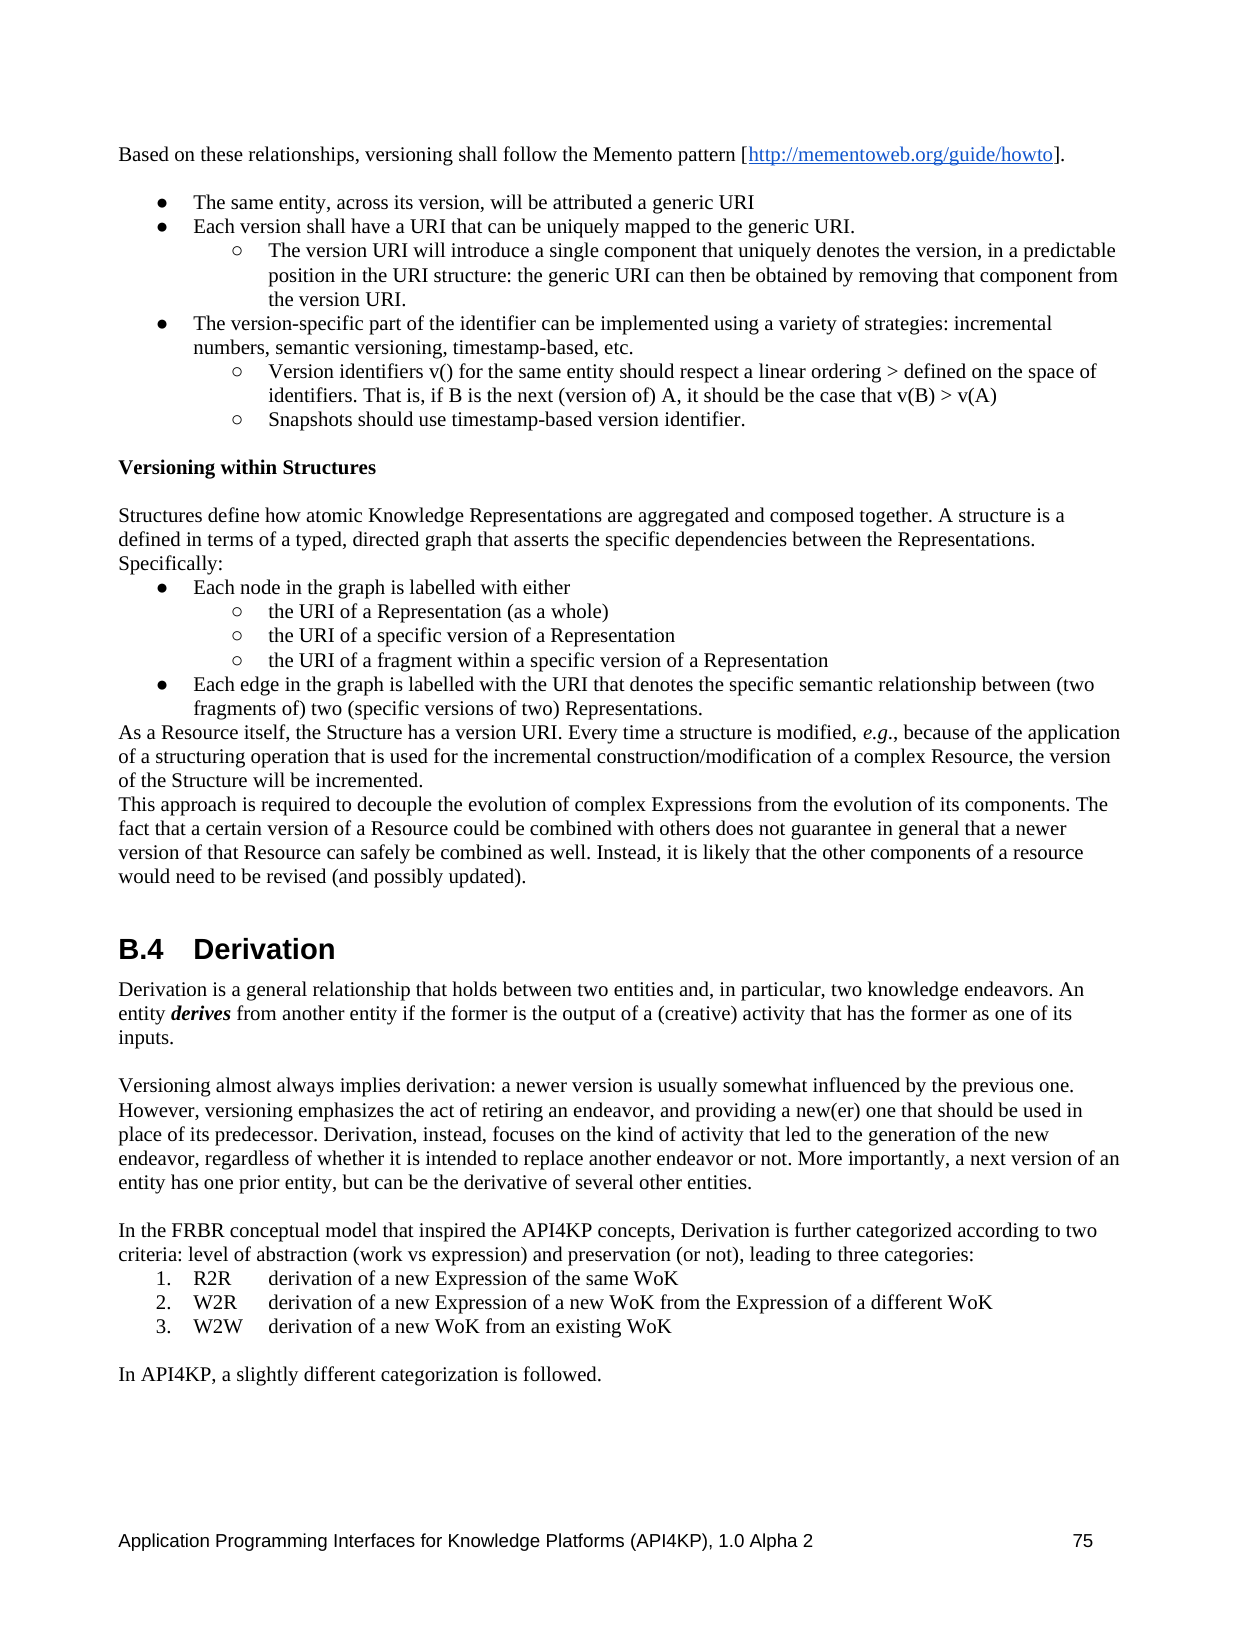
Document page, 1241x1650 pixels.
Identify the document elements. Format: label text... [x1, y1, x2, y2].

list Snapshots should use timestamp-based version identifier. [231, 407, 1122, 431]
list R2R derivation of a new Expression of the same WoK [156, 1266, 1122, 1290]
list Each node in the graph is labelled with either [156, 575, 1122, 599]
text Versioning within Structures [118, 455, 1122, 479]
list Each edge in the graph is labelled with the URI that denotes the specific semantic relationship between (two fragments of) two (specific versions of two) Representations. [156, 672, 1122, 720]
list The version URI will introduce a single component that uniquely denotes the version, in a predictable position in the URI structure: the generic URI can then be obtained by removing that component from the version URI. [231, 238, 1122, 311]
list the URI of a Representation (as a whole) [231, 599, 1122, 623]
list W2W derivation of a new WoK from an existing WoK [156, 1314, 1122, 1338]
text In the FRBR conceptual model that inspired the API4KP concepts, Derivation is further categorized according to two criteria: level of abstraction (work vs expression) and preservation (or not), leading to three categories: [118, 1218, 1122, 1266]
text Based on these relationships, versioning shall follow the Memento pattern [http://mementoweb.org/guide/howto]. [118, 142, 1122, 190]
text As a Resource itself, the Structure has a version URI. Every time a structure is modified, e.g., because of the application of a structuring operation that is used for the incremental construction/modification of a complex Resource, the version of the Structure will be incremented. [118, 720, 1122, 792]
subtitle Derivation [118, 932, 1122, 965]
list the URI of a fragment within a specific version of a Representation [231, 647, 1122, 672]
text Versioning almost always implies derivation: a newer version is usually somewhat influenced by the previous one. However, versioning emphasizes the act of retiring an endeavor, and providing a new(er) one that should be used in place of its predecessor. Derivation, instead, focuses on the kind of activity that led to the generation of the new endeavor, regardless of whether it is intended to replace another endeavor or not. More importantly, a next version of an entity has one prior entity, but can be the derivative of several other entities. [118, 1073, 1122, 1194]
text This approach is required to decouple the evolution of complex Expressions from the evolution of its components. The fact that a certain version of a Resource could be combined with others does not guarantee in general that a newer version of that Resource can safely be combined as well. Instead, it is likely that the other components of a resource would need to be revised (and possibly updated). [118, 792, 1122, 888]
text Structures define how atomic Knowledge Representations are aggregated and composed together. A structure is a defined in terms of a typed, directed graph that asserts the specific dependencies between the Representations. Specifically: [118, 503, 1122, 575]
list Each version shall have a URI that can be uniquely mapped to the generic URI. [156, 214, 1122, 238]
list The version-specific part of the identifier can be implemented using a variety of strategies: incremental numbers, semantic versioning, timestamp-based, etc. [156, 311, 1122, 359]
text In API4KP, a slightly different categorization is followed. [118, 1362, 1122, 1386]
list the URI of a specific version of a Representation [231, 623, 1122, 647]
list Version identifiers v() for the same entity should respect a linear ordering > defined on the space of identifiers. That is, if B is the next (version of) A, it should be the case that v(B) > v(A) [231, 359, 1122, 407]
list The same entity, across its version, will be attributed a generic URI [156, 190, 1122, 214]
text Derivation is a general relationship that holds between two entities and, in particular, two knowledge endeavors. An entity derives from another entity if the former is the output of a (creative) activity that has the former as one of its inputs. [118, 977, 1122, 1049]
list W2R derivation of a new Expression of a new WoK from the Expression of a different WoK [156, 1290, 1122, 1314]
